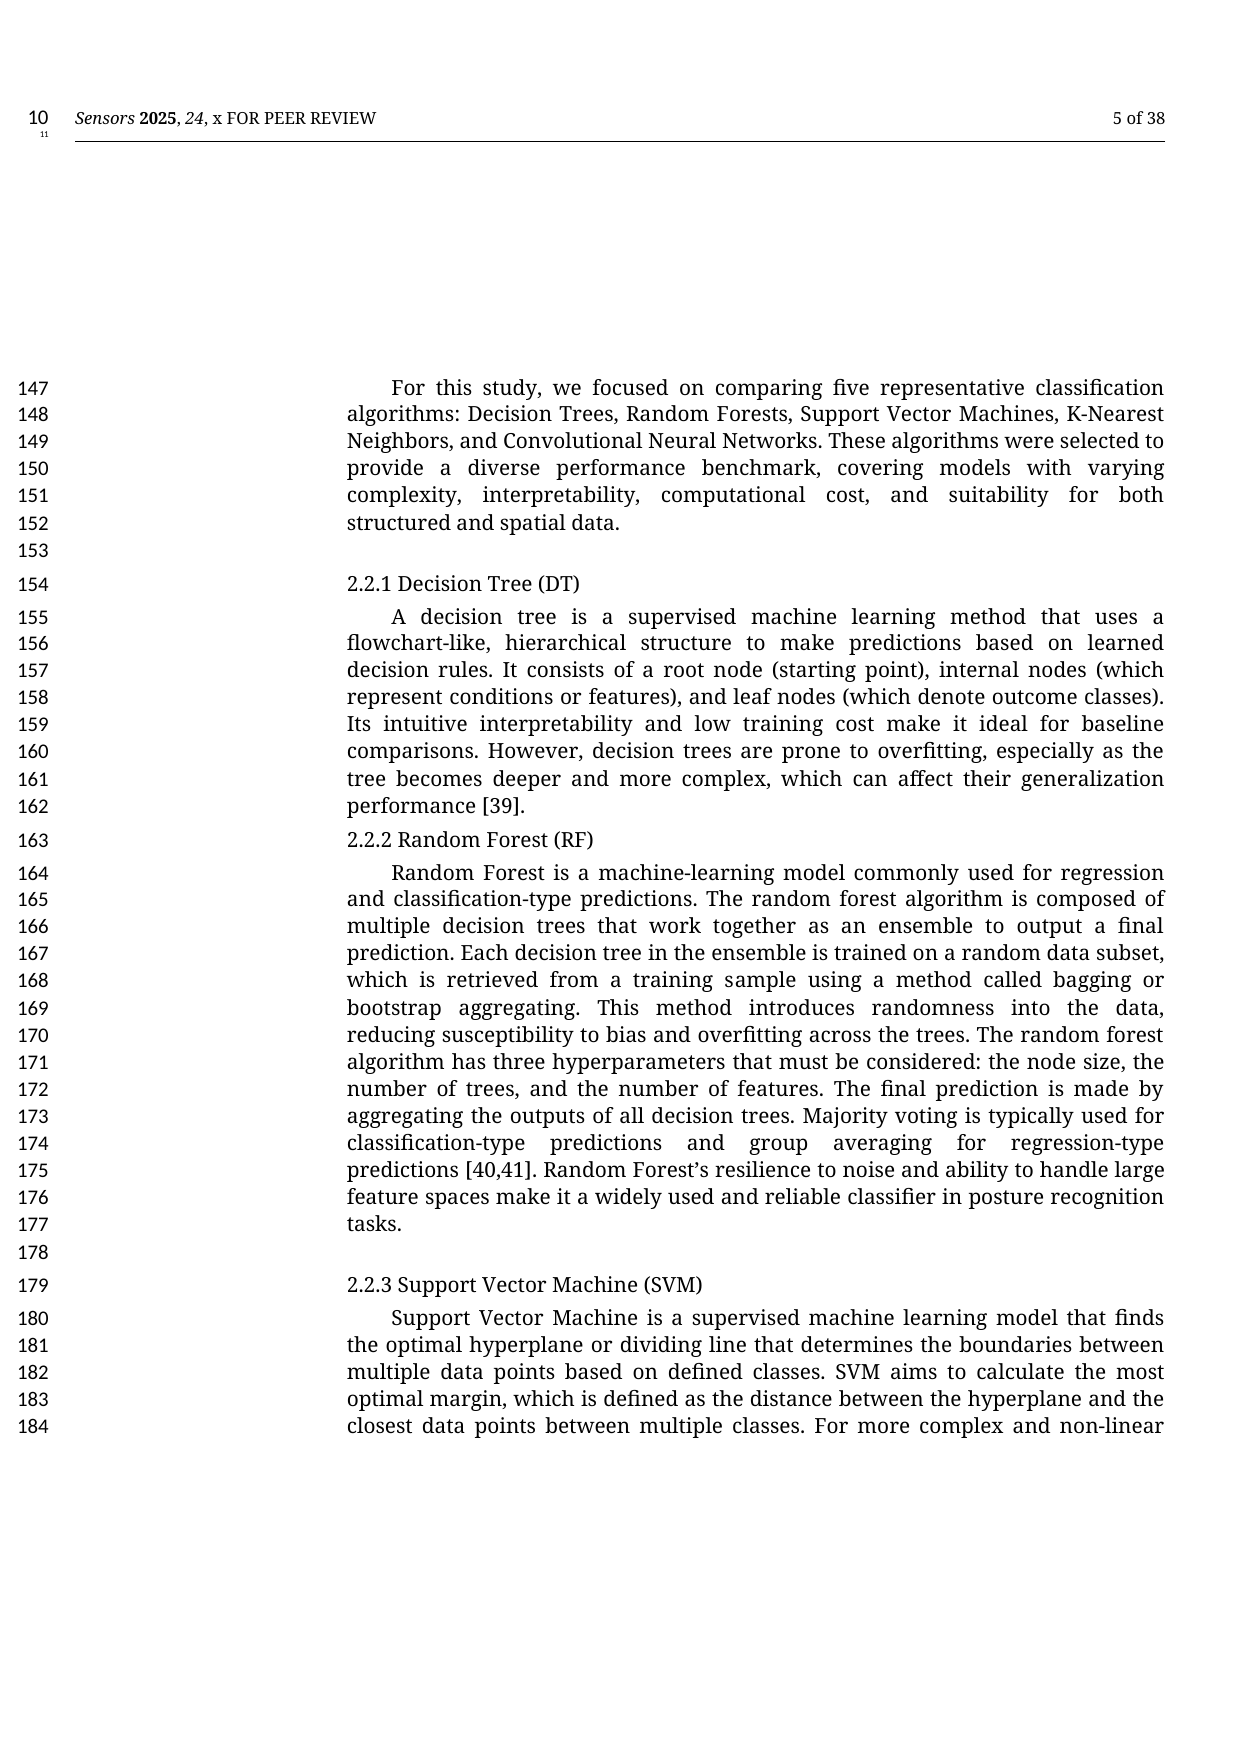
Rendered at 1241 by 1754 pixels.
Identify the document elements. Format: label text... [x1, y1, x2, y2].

text A decision tree is a supervised machine learning method that uses a flowchart-like, hierarchical structure to make predictions based on learned decision rules. It consists of a root node (starting point), internal nodes (which represent conditions or features), and leaf nodes (which denote outcome classes). Its intuitive interpretability and low training cost make it ideal for baseline comparisons. However, decision trees are prone to overfitting, especially as the tree becomes deeper and more complex, which can affect their generalization performance [39]. [347, 603, 1165, 819]
subtitle 2.2.1 Decision Tree (DT) [347, 569, 1165, 596]
subtitle 2.2.3 Support Vector Machine (SVM) [347, 1271, 1165, 1298]
text For this study, we focused on comparing five representative classification algorithms: Decision Trees, Random Forests, Support Vector Machines, K-Nearest Neighbors, and Convolutional Neural Networks. These algorithms were selected to provide a diverse performance benchmark, covering models with varying complexity, interpretability, computational cost, and suitability for both structured and spatial data. [347, 374, 1165, 536]
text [347, 1304, 1165, 1439]
text Random Forest is a machine-learning model commonly used for regression and classification-type predictions. The random forest algorithm is composed of multiple decision trees that work together as an ensemble to output a final prediction. Each decision tree in the ensemble is trained on a random data subset, which is retrieved from a training sample using a method called bagging or bootstrap aggregating. This method introduces randomness into the data, reducing susceptibility to bias and overfitting across the trees. The random forest algorithm has three hyperparameters that must be considered: the node size, the number of trees, and the number of features. The final prediction is made by aggregating the outputs of all decision trees. Majority voting is typically used for classification-type predictions and group averaging for regression-type predictions [40,41]. Random Forest’s resilience to noise and ability to handle large feature spaces make it a widely used and reliable classifier in posture recognition tasks. [347, 859, 1165, 1238]
subtitle 2.2.2 Random Forest (RF) [347, 825, 1165, 852]
